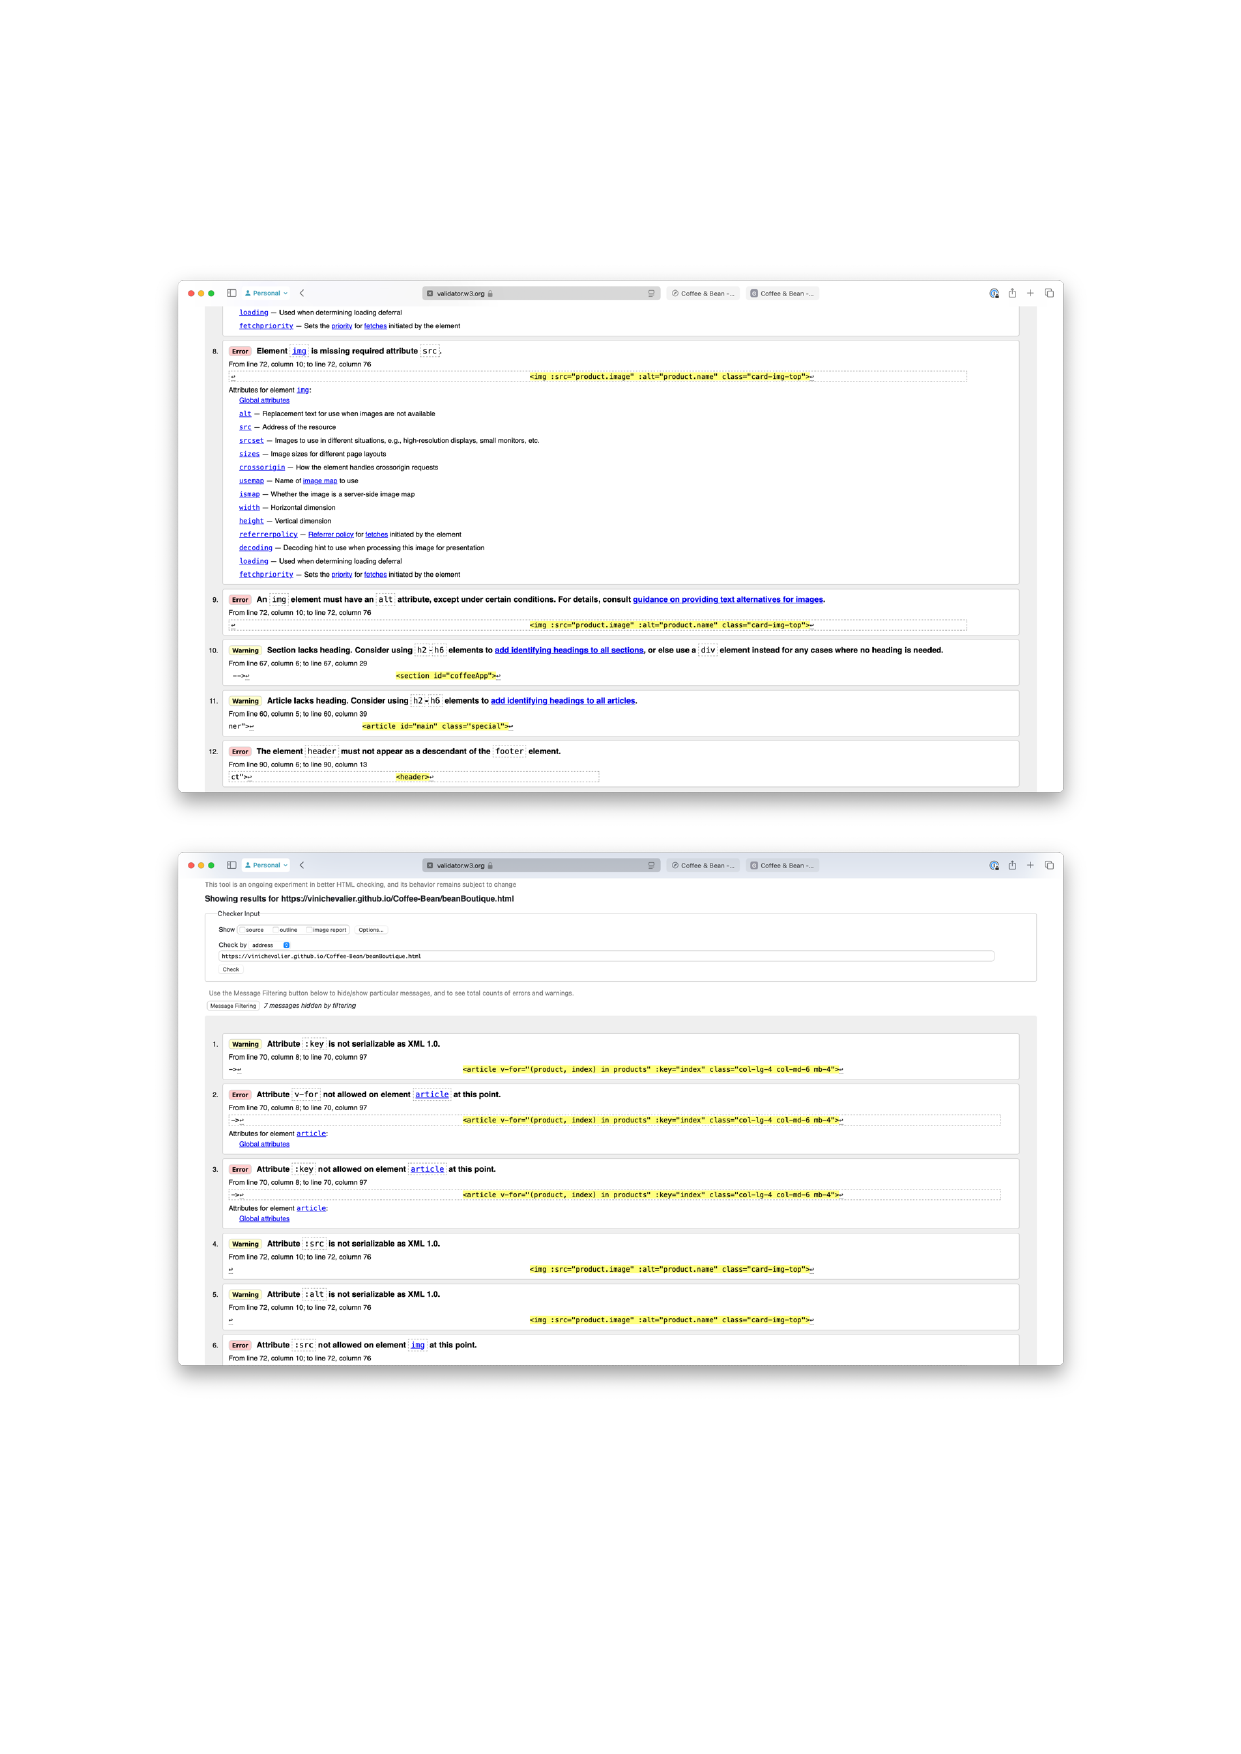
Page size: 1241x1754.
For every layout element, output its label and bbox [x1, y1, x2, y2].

picture [150, 261, 1091, 829]
picture [150, 834, 1091, 1402]
